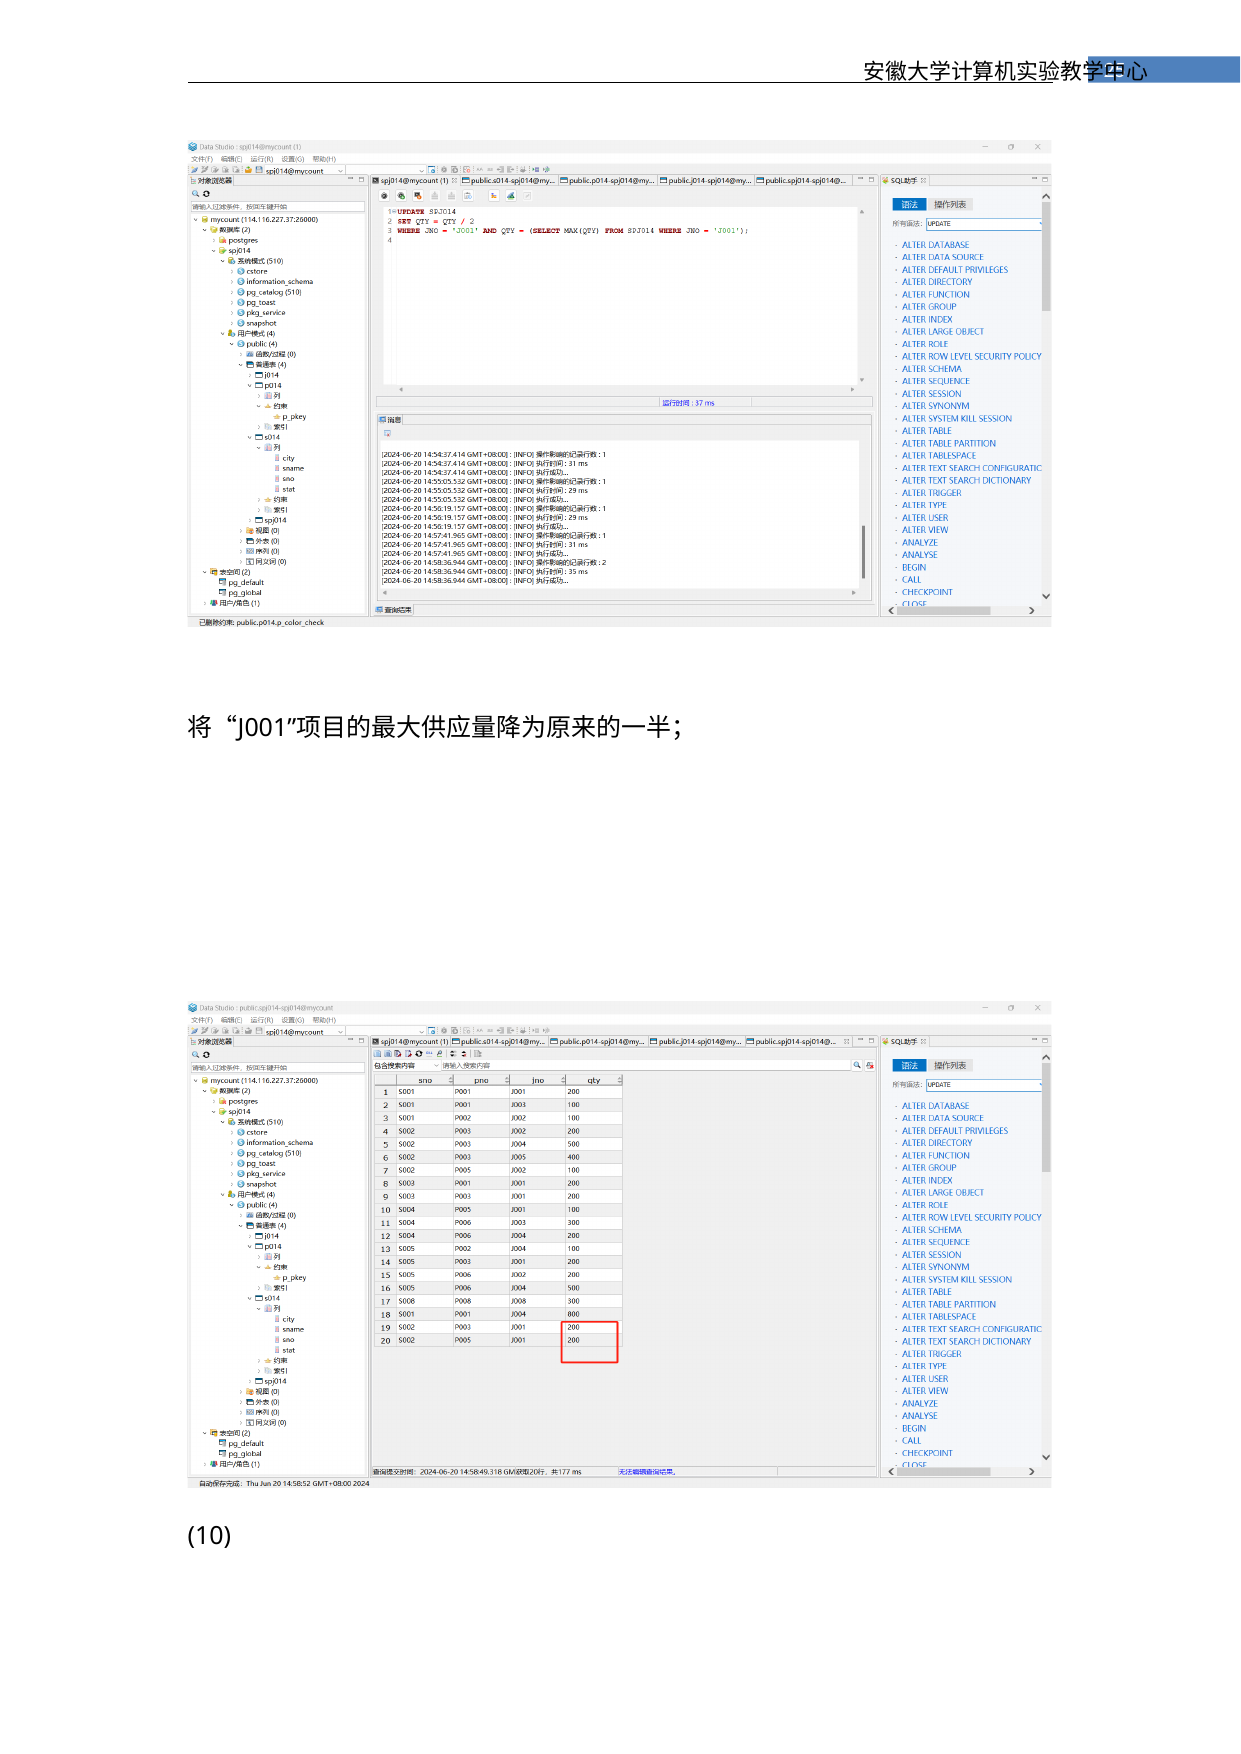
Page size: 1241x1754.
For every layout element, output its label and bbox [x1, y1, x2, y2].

picture [187, 140, 1052, 627]
text [187, 1502, 1053, 1567]
picture [187, 1001, 1052, 1488]
text [187, 140, 1053, 1489]
